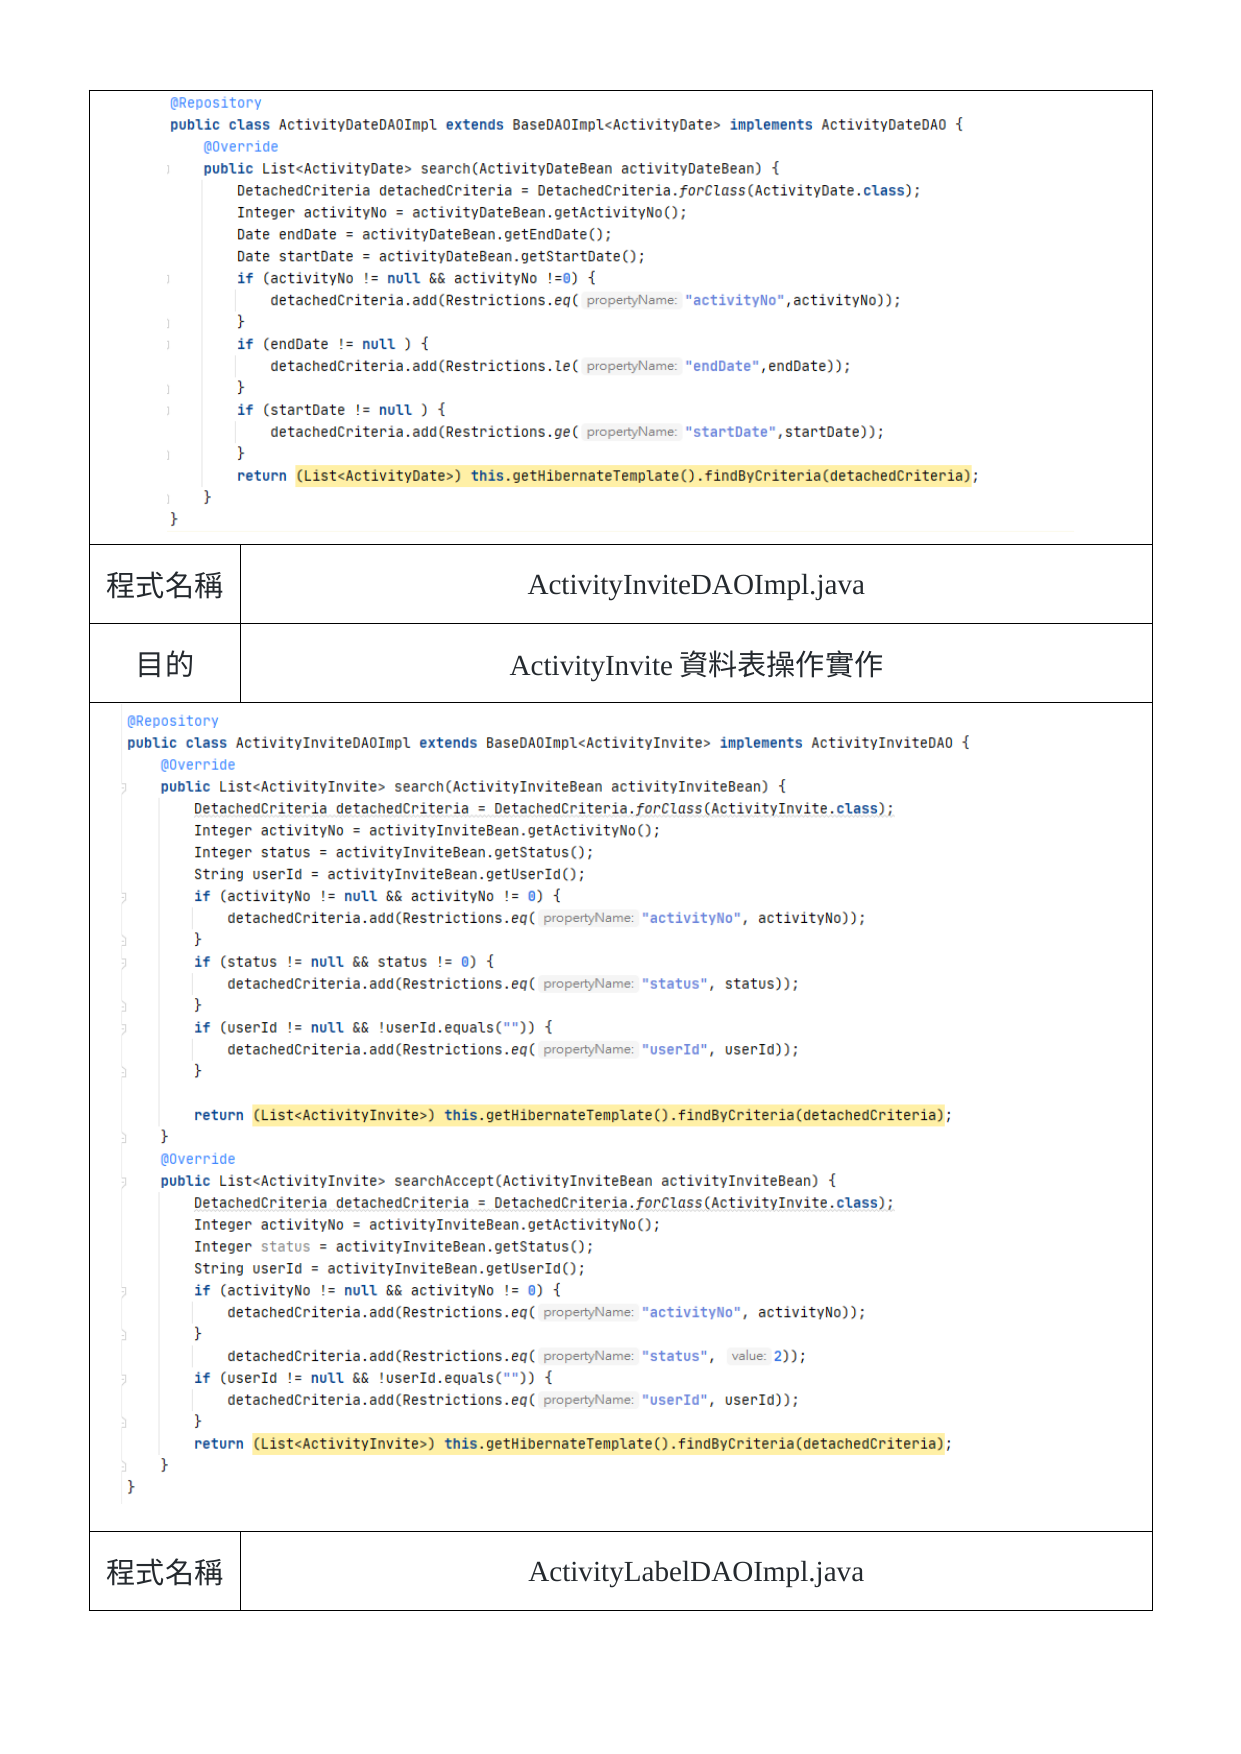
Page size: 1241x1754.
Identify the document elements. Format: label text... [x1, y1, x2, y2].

table_cell 目的 [90, 624, 240, 702]
table_cell [90, 91, 1152, 544]
table_cell 程式名稱 [90, 1532, 240, 1610]
table_cell 程式名稱 [90, 545, 240, 623]
picture [167, 92, 1075, 532]
picture [121, 704, 1120, 1504]
table_cell ActivityLabelDAOImpl.java [241, 1532, 1152, 1610]
table_cell ActivityInvite資料表操作實作 [241, 624, 1152, 702]
table_cell [90, 703, 1152, 1531]
table_cell ActivityInviteDAOImpl.java [241, 545, 1152, 623]
